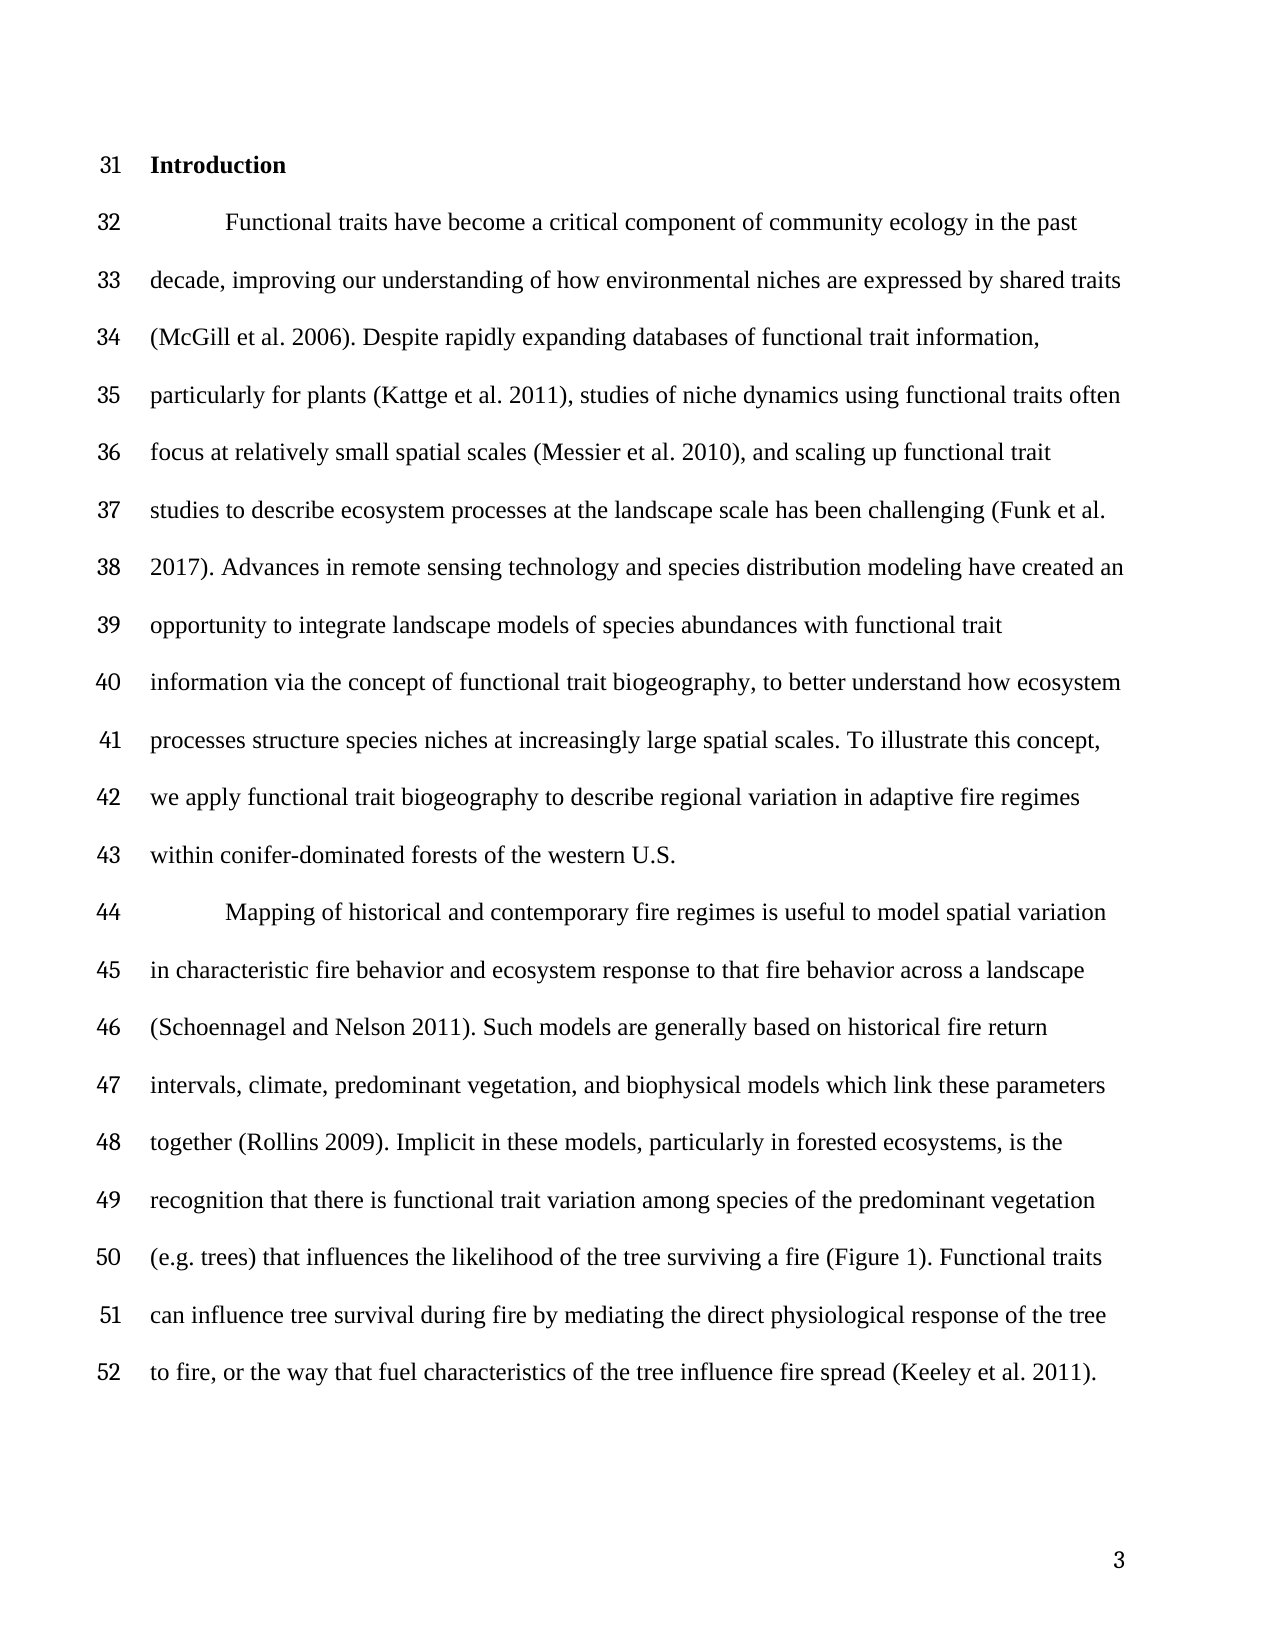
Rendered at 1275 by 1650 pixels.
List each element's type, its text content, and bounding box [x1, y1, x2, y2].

text Introduction [150, 150, 1125, 179]
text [150, 897, 1125, 1386]
text Functional traits have become a critical component of community ecology in the past decade, improving our understanding of how environmental niches are expressed by shared traits (McGill et al. 2006). Despite rapidly expanding databases of functional trait information, particularly for plants (Kattge et al. 2011), studies of niche dynamics using functional traits often focus at relatively small spatial scales (Messier et al. 2010), and scaling up functional trait studies to describe ecosystem processes at the landscape scale has been challenging (Funk et al. 2017). Advances in remote sensing technology and species distribution modeling have created an opportunity to integrate landscape models of species abundances with functional trait information via the concept of functional trait biogeography, to better understand how ecosystem processes structure species niches at increasingly large spatial scales. To illustrate this concept, we apply functional trait biogeography to describe regional variation in adaptive fire regimes within conifer-dominated forests of the western U.S. [150, 207, 1125, 869]
